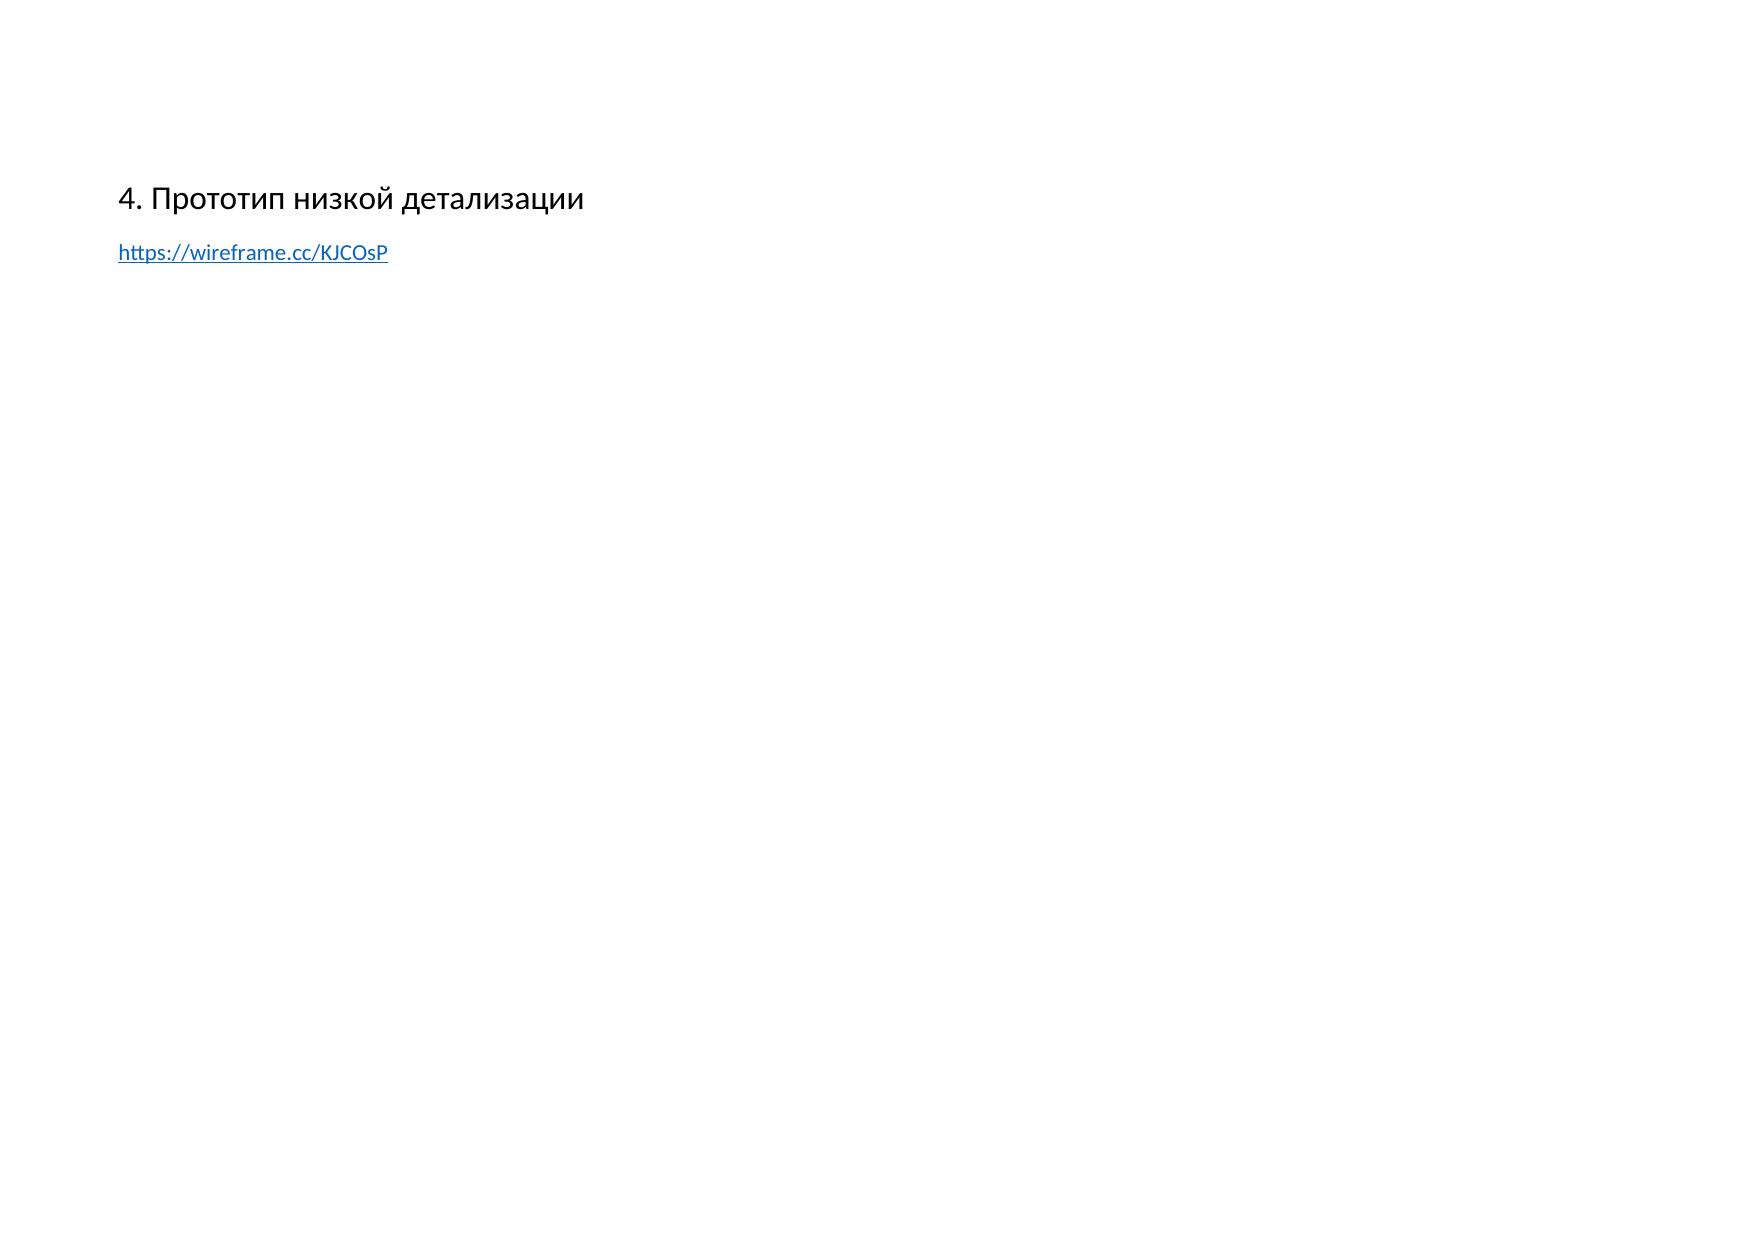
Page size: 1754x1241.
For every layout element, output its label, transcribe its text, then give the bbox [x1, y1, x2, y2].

text 4. Прототип низкой детализации [118, 177, 1636, 218]
text https://wireframe.cc/KJCOsP [118, 238, 1636, 266]
